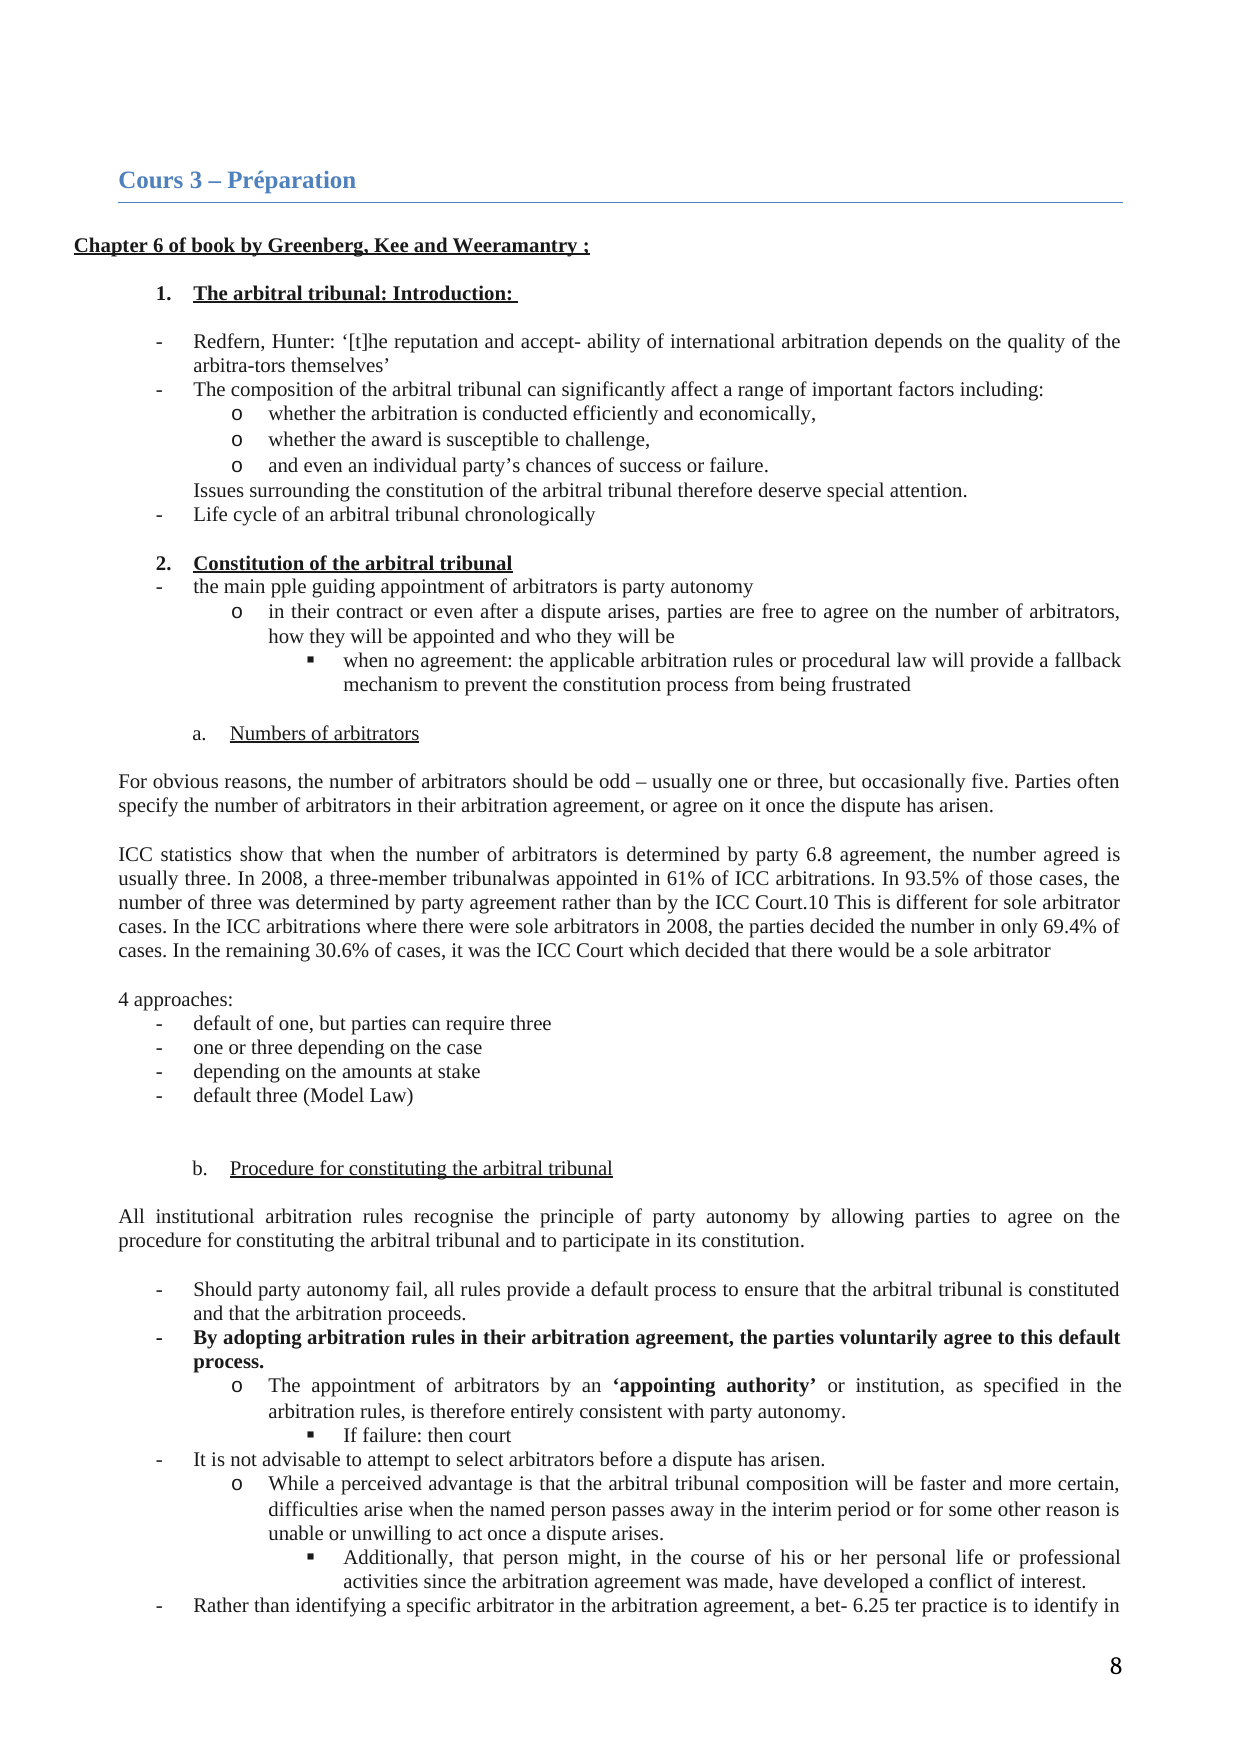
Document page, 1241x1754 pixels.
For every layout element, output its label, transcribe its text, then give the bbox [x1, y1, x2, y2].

list when no agreement: the applicable arbitration rules or procedural law will provide a fallback mechanism to prevent the constitution process from being frustrated [306, 648, 1122, 696]
list in their contract or even after a dispute arises, parties are free to agree on the number of arbitrators, how they will be appointed and who they will be [231, 598, 1122, 648]
list default of one, but parties can require three [156, 1011, 1122, 1035]
list depending on the amounts at stake [156, 1059, 1122, 1083]
list the main pple guiding appointment of arbitrators is party autonomy [156, 574, 1122, 598]
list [156, 1593, 1122, 1617]
list The composition of the arbitral tribunal can significantly affect a range of important factors including: [156, 377, 1122, 401]
text Cours 3 – Préparation [118, 165, 1123, 202]
list Numbers of arbitrators [192, 721, 1122, 744]
list whether the arbitration is conducted efficiently and economically, [231, 401, 1122, 427]
list The appointment of arbitrators by an ‘appointing authority’ or institution, as specified in the arbitration rules, is therefore entirely consistent with party autonomy. [231, 1373, 1122, 1423]
list The arbitral tribunal: Introduction: [156, 281, 1122, 305]
text Chapter 6 of book by Greenberg, Kee and Weeramantry ; [74, 233, 1122, 257]
text All institutional arbitration rules recognise the principle of party autonomy by allowing parties to agree on the procedure for constituting the arbitral tribunal and to participate in its constitution. [118, 1204, 1122, 1252]
list Constitution of the arbitral tribunal [156, 550, 1122, 574]
text For obvious reasons, the number of arbitrators should be odd – usually one or three, but occasionally five. Parties often specify the number of arbitrators in their arbitration agreement, or agree on it once the dispute has arisen. [118, 769, 1122, 817]
list By adopting arbitration rules in their arbitration agreement, the parties voluntarily agree to this default process. [156, 1325, 1122, 1373]
list Issues surrounding the constitution of the arbitral tribunal therefore deserve special attention. [193, 478, 1122, 502]
text 4 approaches: [118, 987, 1122, 1011]
text ICC statistics show that when the number of arbitrators is determined by party 6.8 agreement, the number agreed is usually three. In 2008, a three-member tribunal was appointed in 61% of ICC arbitrations. In 93.5% of those cases, the number of three was determined by party agreement rather than by the ICC Court.10 This is different for sole arbitrator cases. In the ICC arbitrations where there were sole arbitrators in 2008, the parties decided the number in only 69.4% of cases. In the remaining 30.6% of cases, it was the ICC Court which decided that there would be a sole arbitrator [118, 842, 1122, 962]
list While a perceived advantage is that the arbitral tribunal composition will be faster and more certain, difficulties arise when the named person passes away in the interim period or for some other reason is unable or unwilling to act once a dispute arises. [231, 1471, 1122, 1545]
list Should party autonomy fail, all rules provide a default process to ensure that the arbitral tribunal is constituted and that the arbitration proceeds. [156, 1277, 1122, 1325]
list Procedure for constituting the arbitral tribunal [192, 1156, 1122, 1179]
list whether the award is susceptible to challenge, [231, 427, 1122, 452]
list Life cycle of an arbitral tribunal chronologically [156, 502, 1122, 526]
list It is not advisable to attempt to select arbitrators before a dispute has arisen. [156, 1447, 1122, 1471]
list default three (Model Law) [156, 1083, 1122, 1107]
list one or three depending on the case [156, 1035, 1122, 1059]
list Additionally, that person might, in the course of his or her personal life or professional activities since the arbitration agreement was made, have developed a conflict of interest. [306, 1545, 1122, 1593]
list and even an individual party’s chances of success or failure. [231, 452, 1122, 478]
list Redfern, Hunter: ‘[t]he reputation and accept- ability of international arbitration depends on the quality of the arbitra- tors themselves’ [156, 329, 1122, 377]
list If failure: then court [306, 1423, 1122, 1447]
